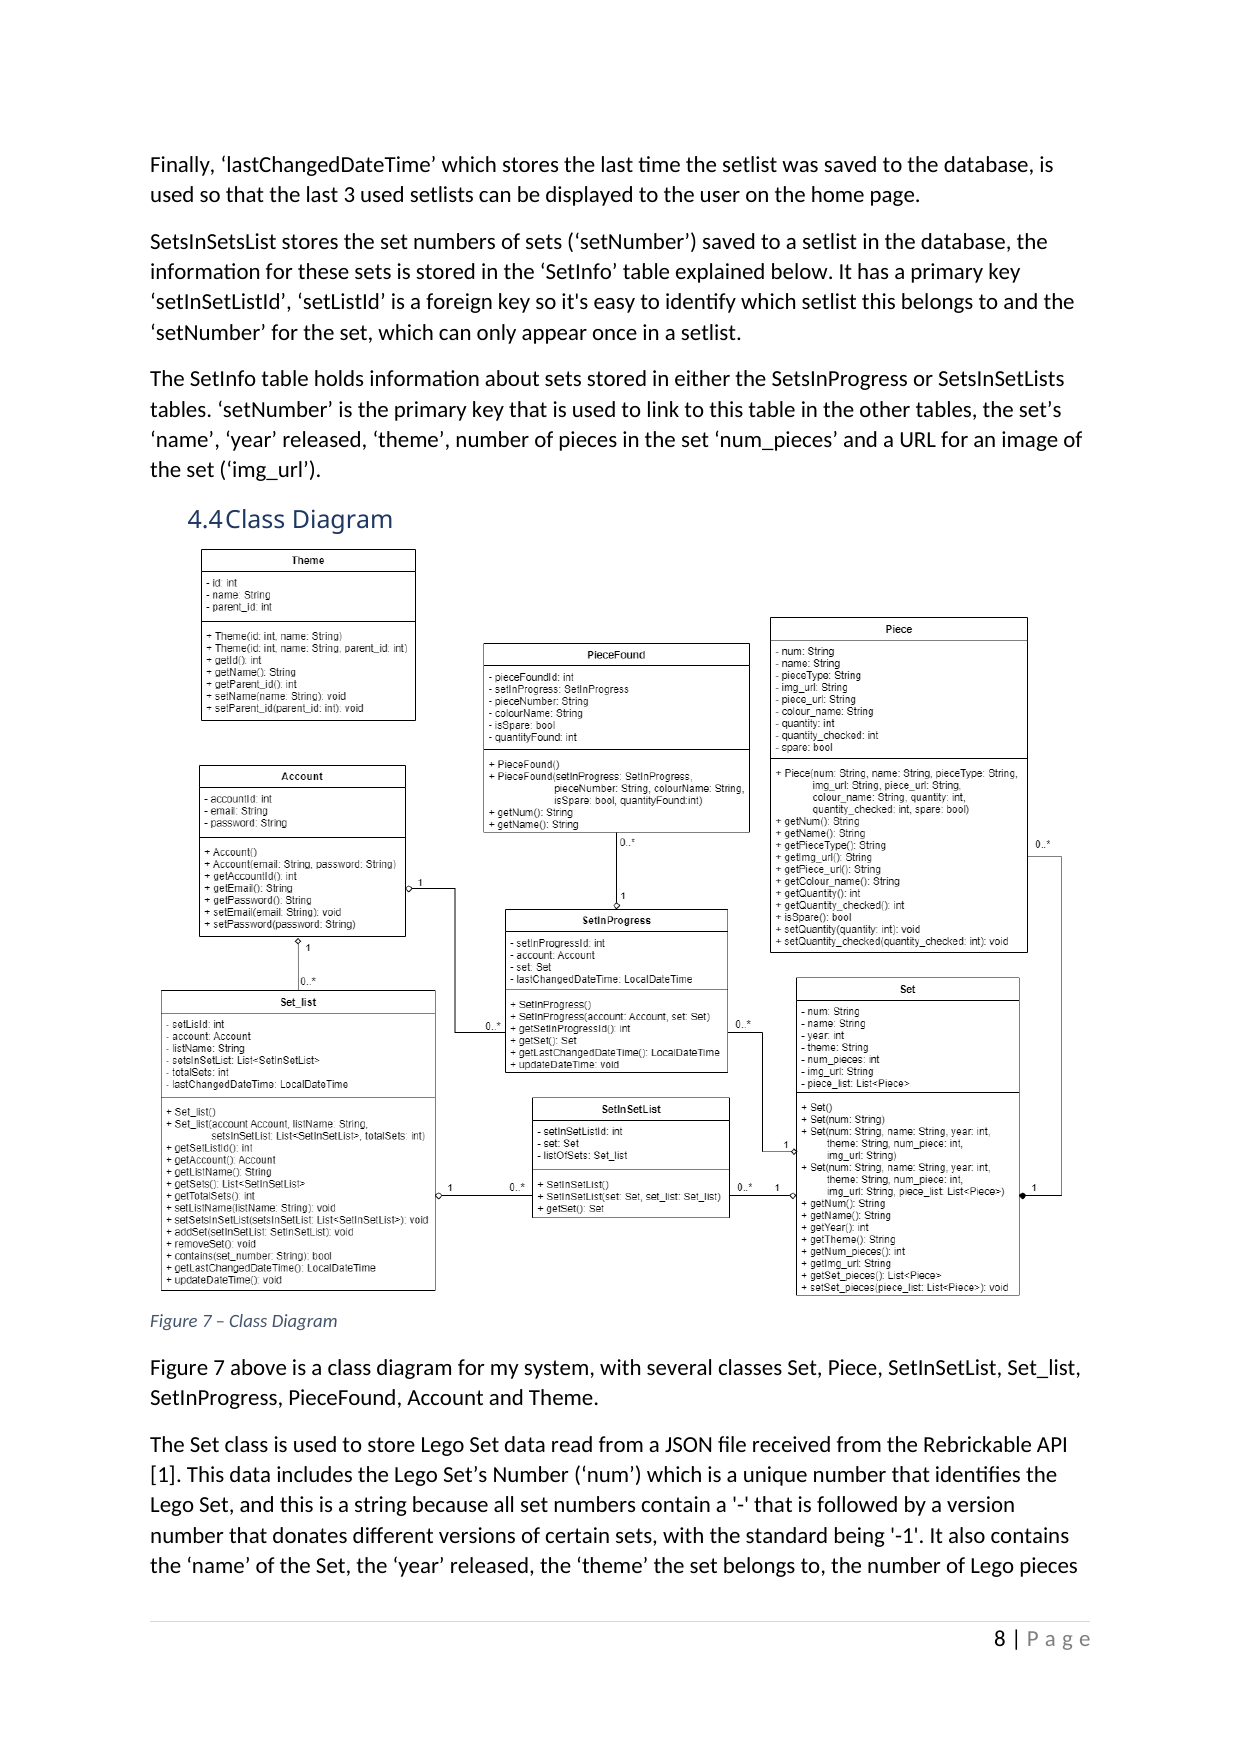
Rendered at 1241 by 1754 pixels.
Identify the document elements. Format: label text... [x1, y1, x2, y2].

text The SetInfo table holds information about sets stored in either the SetsInProgress or SetsInSetLists tables. ‘setNumber’ is the primary key that is used to link to this table in the other tables, the set’s ‘name’, ‘year’ released, ‘theme’, number of pieces in the set ‘num_pieces’ and a URL for an image of the set (‘img_url’). [150, 364, 1090, 483]
subtitle Class Diagram [187, 502, 1090, 536]
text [150, 1430, 1090, 1579]
text Figure – Class Diagram [150, 1309, 1090, 1332]
picture [150, 538, 1079, 1308]
text SetsInSetsList stores the set numbers of sets (‘setNumber’) saved to a setlist in the database, the information for these sets is stored in the ‘SetInfo’ table explained below. It has a primary key ‘setInSetListId’, ‘setListId’ is a foreign key so it's easy to identify which setlist this belongs to and the ‘setNumber’ for the set, which can only appear once in a setlist. [150, 227, 1090, 346]
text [150, 150, 1090, 208]
text Figure 7 above is a class diagram for my system, with several classes Set, Piece, SetInSetList, Set_list, SetInProgress, PieceFound, Account and Theme. [150, 1353, 1090, 1411]
